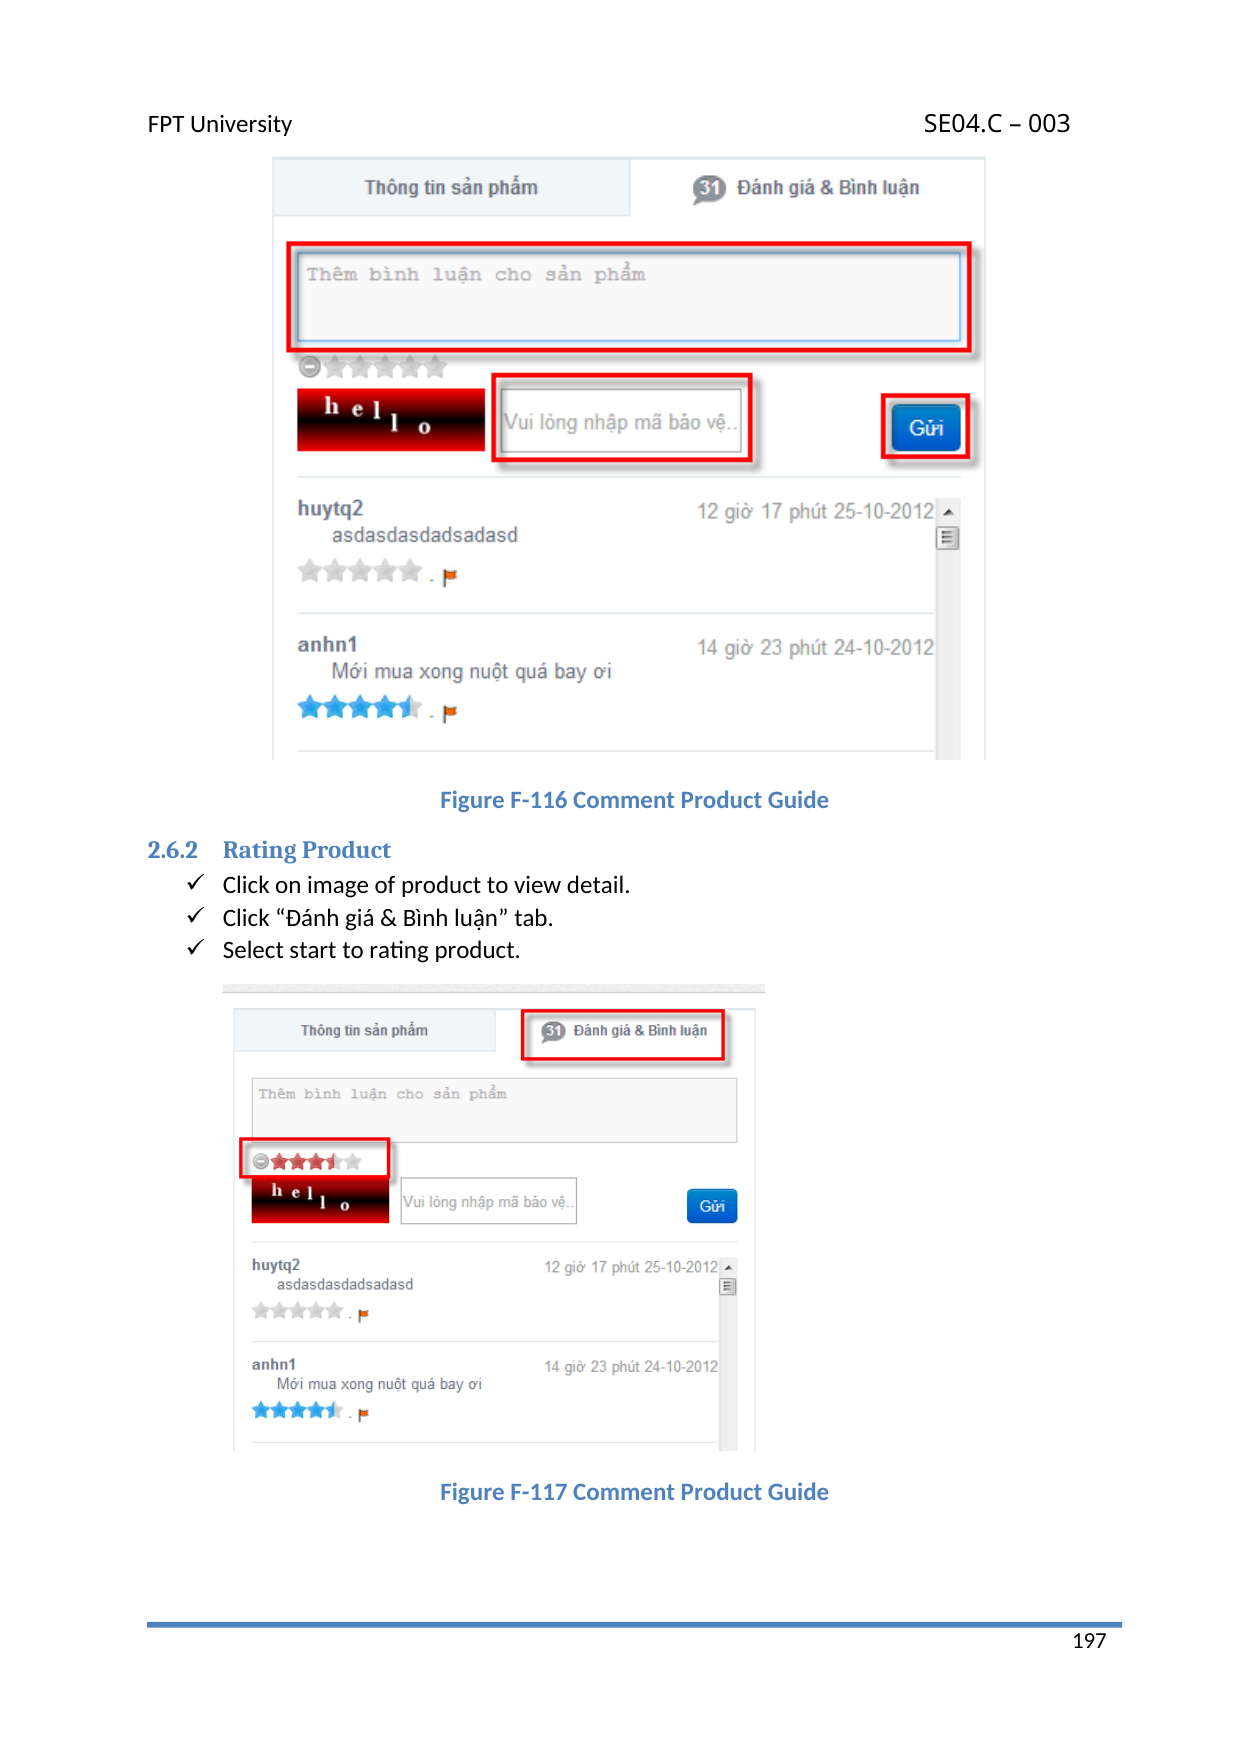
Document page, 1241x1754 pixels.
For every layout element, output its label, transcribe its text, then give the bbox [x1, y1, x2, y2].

picture [222, 984, 765, 1451]
list Click on image of product to view detail. [185, 869, 1122, 899]
text Figure F-117 Comment Product Guide [148, 1476, 1122, 1506]
text Figure F-116 Comment Product Guide [148, 784, 1122, 815]
picture [260, 147, 997, 760]
list Select start to rating product. [185, 934, 1122, 965]
list Click “Đánh giá & Bình luận” tab. [185, 902, 1122, 932]
subtitle Rating Product [148, 836, 1122, 864]
